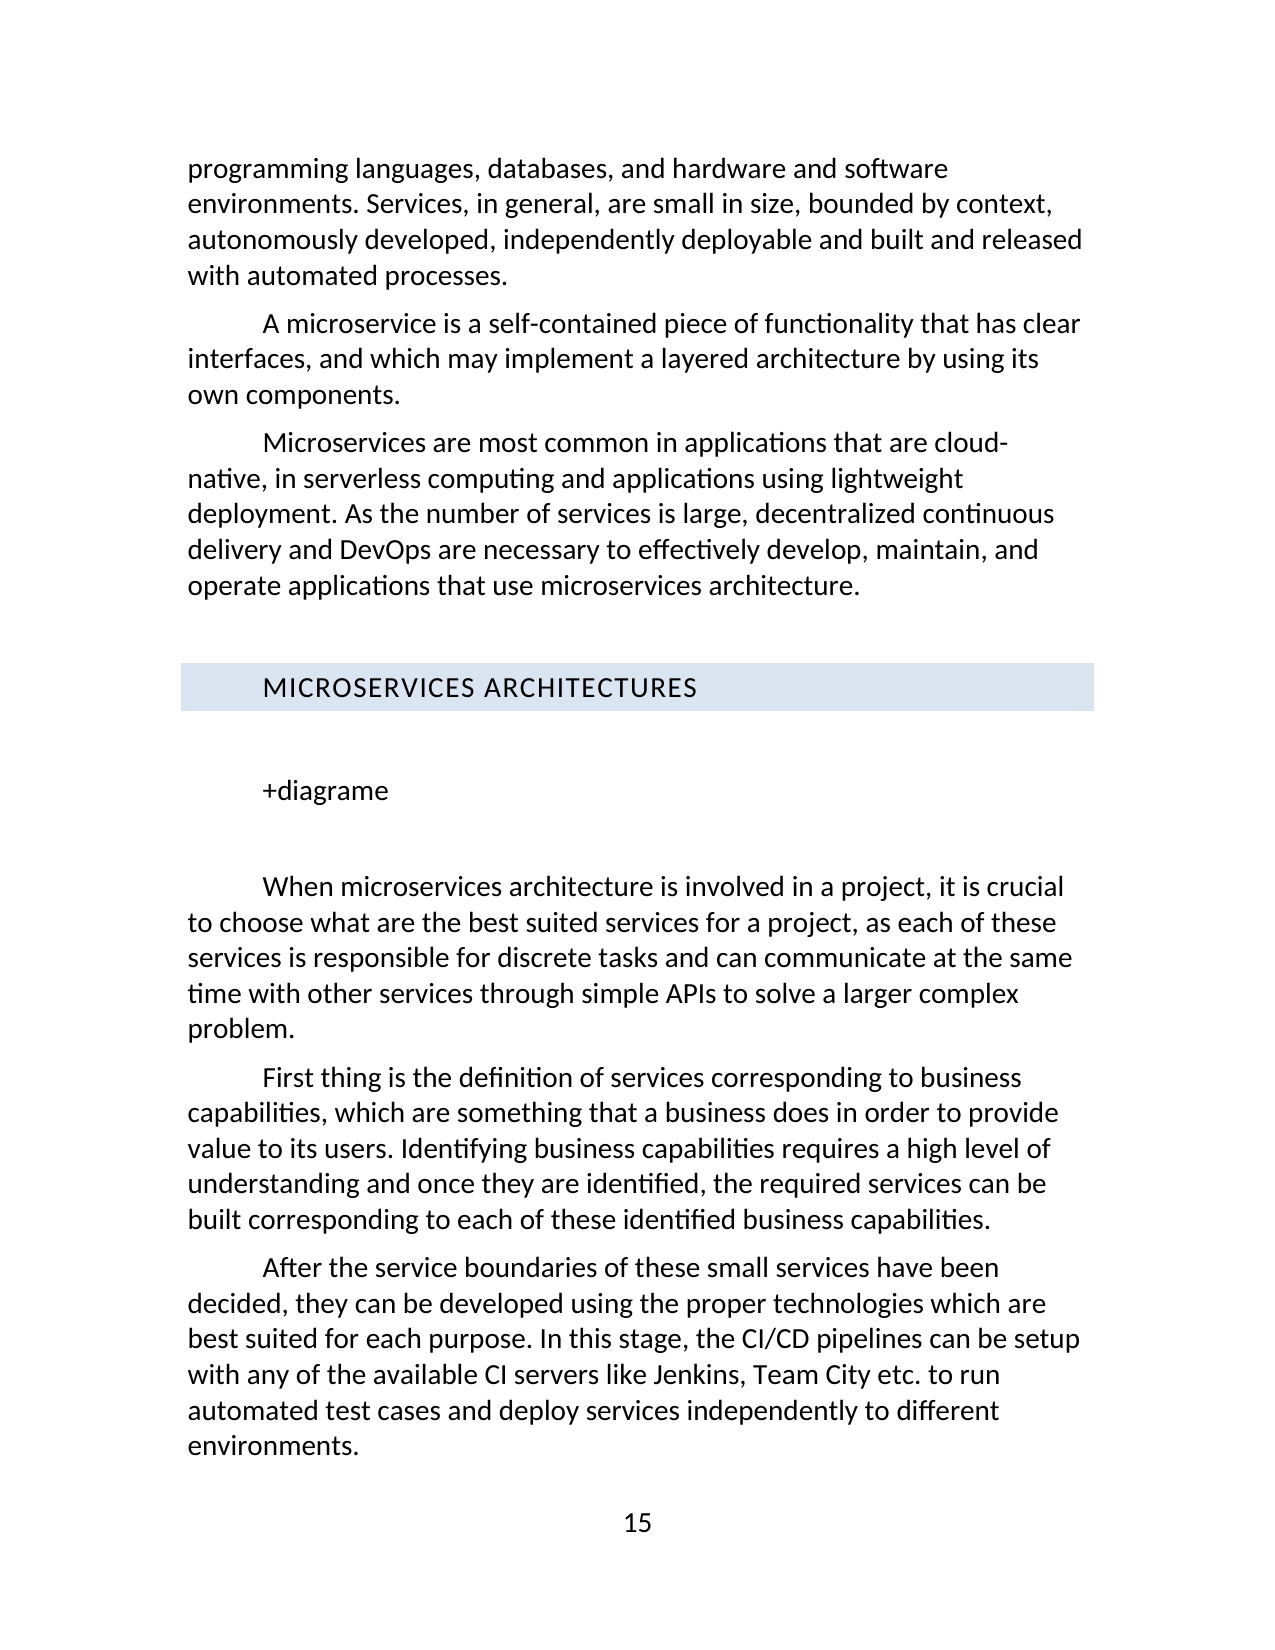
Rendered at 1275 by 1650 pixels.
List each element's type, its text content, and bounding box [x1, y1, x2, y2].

text +diagrame [187, 772, 1087, 807]
text After the service boundaries of these small services have been decided, they can be developed using the proper technologies which are best suited for each purpose. In this stage, the CI/CD pipelines can be setup with any of the available CI servers like Jenkins, Team City etc. to run automated test cases and deploy services independently to different environments. [187, 1249, 1087, 1463]
text When microservices architecture is involved in a project, it is crucial to choose what are the best suited services for a project, as each of these services is responsible for discrete tasks and can communicate at the same time with other services through simple APIs to solve a larger complex problem. [187, 868, 1087, 1046]
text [187, 150, 1087, 292]
text A microservice is a self-contained piece of functionality that has clear interfaces, and which may implement a layered architecture by using its own components. [187, 305, 1087, 412]
text Microservices are most common in applications that are cloud-native, in serverless computing and applications using lightweight deployment. As the number of services is large, decentralized continuous delivery and DevOps are necessary to effectively develop, maintain, and operate applications that use microservices architecture. [187, 424, 1087, 602]
subtitle Microservices Architectures [188, 669, 1087, 705]
text First thing is the definition of services corresponding to business capabilities, which are something that a business does in order to provide value to its users. Identifying business capabilities requires a high level of understanding and once they are identified, the required services can be built corresponding to each of these identified business capabilities. [187, 1059, 1087, 1237]
